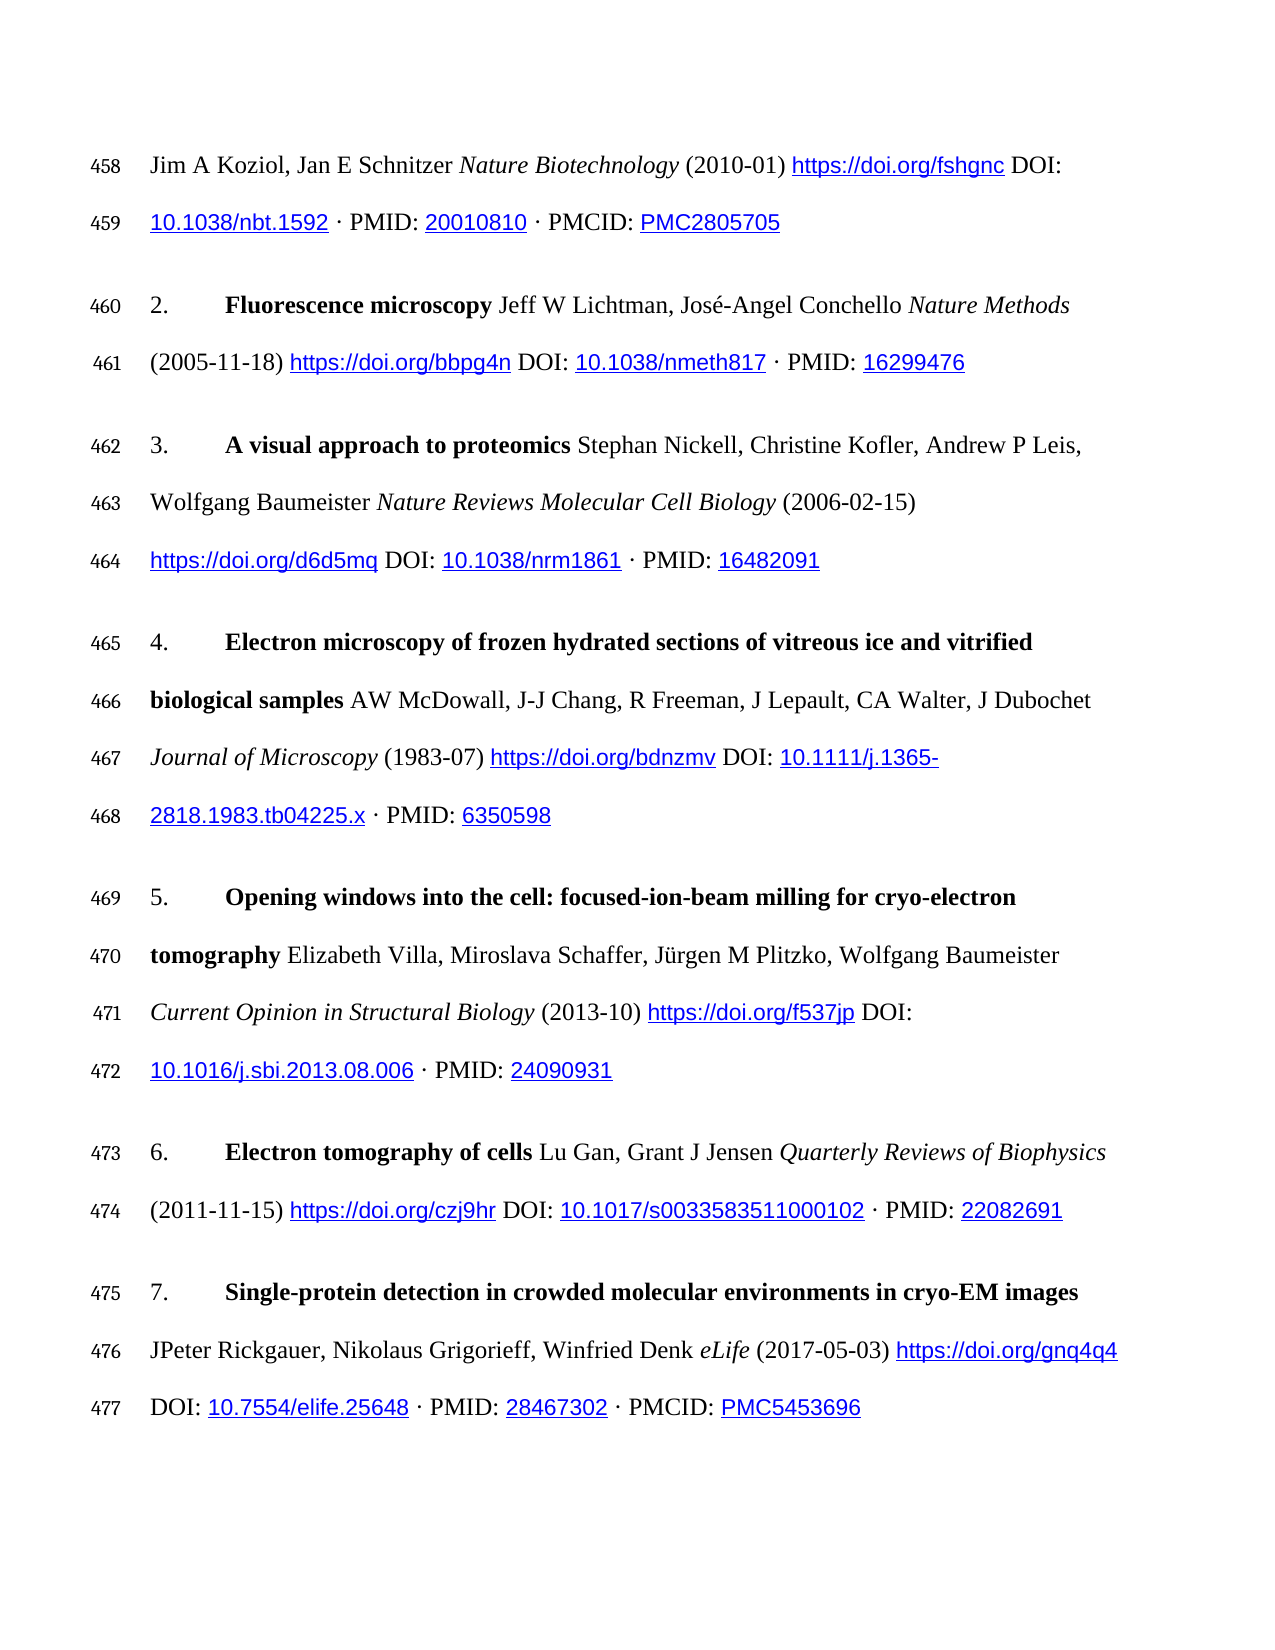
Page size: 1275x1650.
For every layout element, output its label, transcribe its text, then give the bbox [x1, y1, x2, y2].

text 2. Fluorescence microscopy Jeff W Lichtman, José-Angel Conchello Nature Methods (2005-11-18) https://doi.org/bbpg4n DOI: 10.1038/nmeth817 · PMID: 16299476 [150, 290, 1125, 376]
text 5. Opening windows into the cell: focused-ion-beam milling for cryo-electron tomography Elizabeth Villa, Miroslava Schaffer, Jürgen M Plitzko, Wolfgang Baumeister Current Opinion in Structural Biology (2013-10) https://doi.org/f537jp DOI: 10.1016/j.sbi.2013.08.006 · PMID: 24090931 [150, 882, 1125, 1084]
text 6. Electron tomography of cells Lu Gan, Grant J Jensen Quarterly Reviews of Biophysics (2011-11-15) https://doi.org/czj9hr DOI: 10.1017/s0033583511000102 · PMID: 22082691 [150, 1137, 1125, 1224]
text 3. A visual approach to proteomics Stephan Nickell, Christine Kofler, Andrew P Leis, Wolfgang Baumeister Nature Reviews Molecular Cell Biology (2006-02-15) https://doi.org/d6d5mq DOI: 10.1038/nrm1861 · PMID: 16482091 [150, 430, 1125, 574]
text 4. Electron microscopy of frozen hydrated sections of vitreous ice and vitrified biological samples AW McDowall, J-J Chang, R Freeman, J Lepault, CA Walter, J Dubochet Journal of Microscopy (1983-07) https://doi.org/bdnzmv DOI: 10.1111/j.1365-2818.1983.tb04225.x · PMID: 6350598 [150, 627, 1125, 829]
text 7. Single-protein detection in crowded molecular environments in cryo-EM images JPeter Rickgauer, Nikolaus Grigorieff, Winfried Denk eLife (2017-05-03) https://doi.org/gnq4q4 DOI: 10.7554/elife.25648 · PMID: 28467302 · PMCID: PMC5453696 [150, 1277, 1125, 1421]
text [150, 150, 1125, 236]
